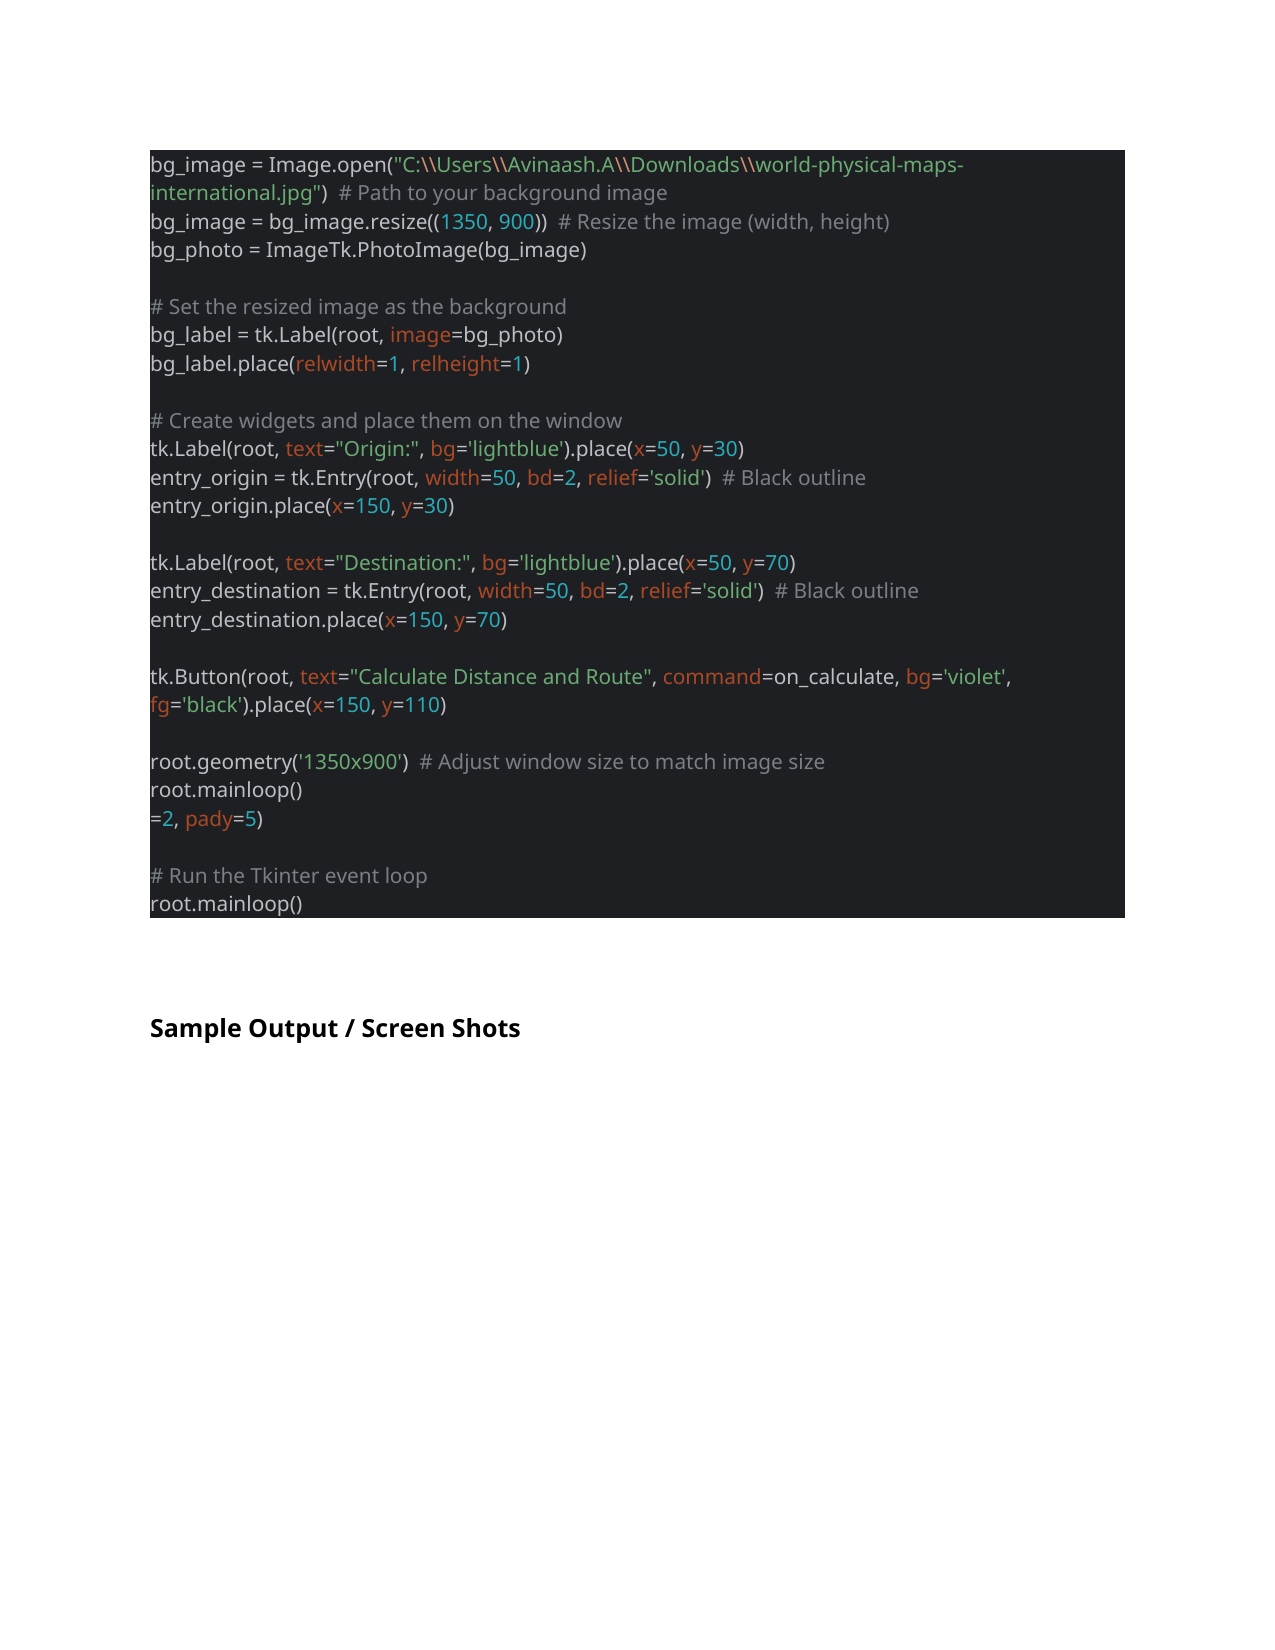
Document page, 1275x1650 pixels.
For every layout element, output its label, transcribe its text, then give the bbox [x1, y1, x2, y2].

text Sample Output / Screen Shots [150, 1011, 1125, 1045]
text =2, pady=5) # Run the Tkinter event loop root.mainloop() [150, 804, 1125, 918]
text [150, 150, 1125, 804]
